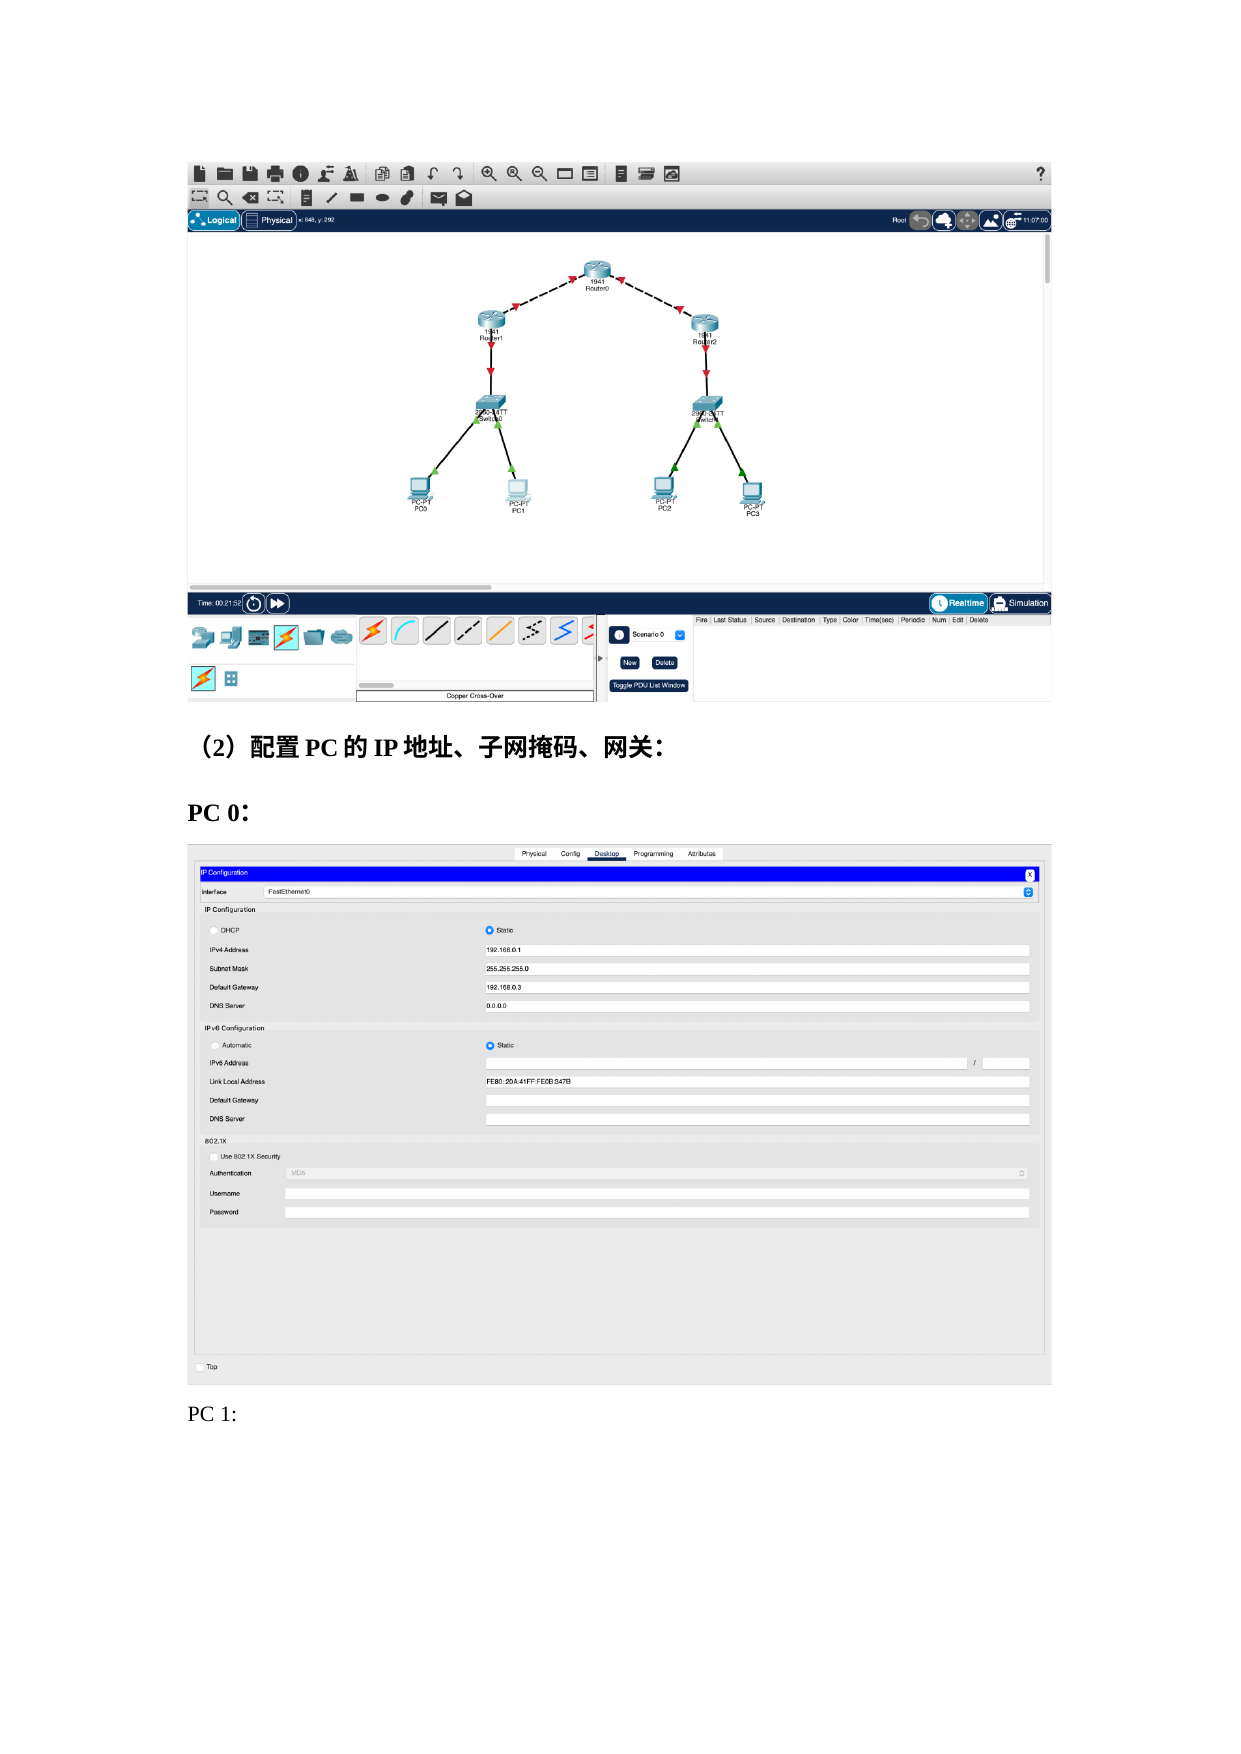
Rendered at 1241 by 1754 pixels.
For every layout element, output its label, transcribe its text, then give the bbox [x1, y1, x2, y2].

list PC 0： [187, 779, 1053, 844]
list 配置PC的IP地址、子网掩码、网关： [187, 714, 1053, 779]
picture [187, 162, 1052, 702]
list PC 1: [187, 1397, 1053, 1429]
picture [187, 844, 1052, 1385]
